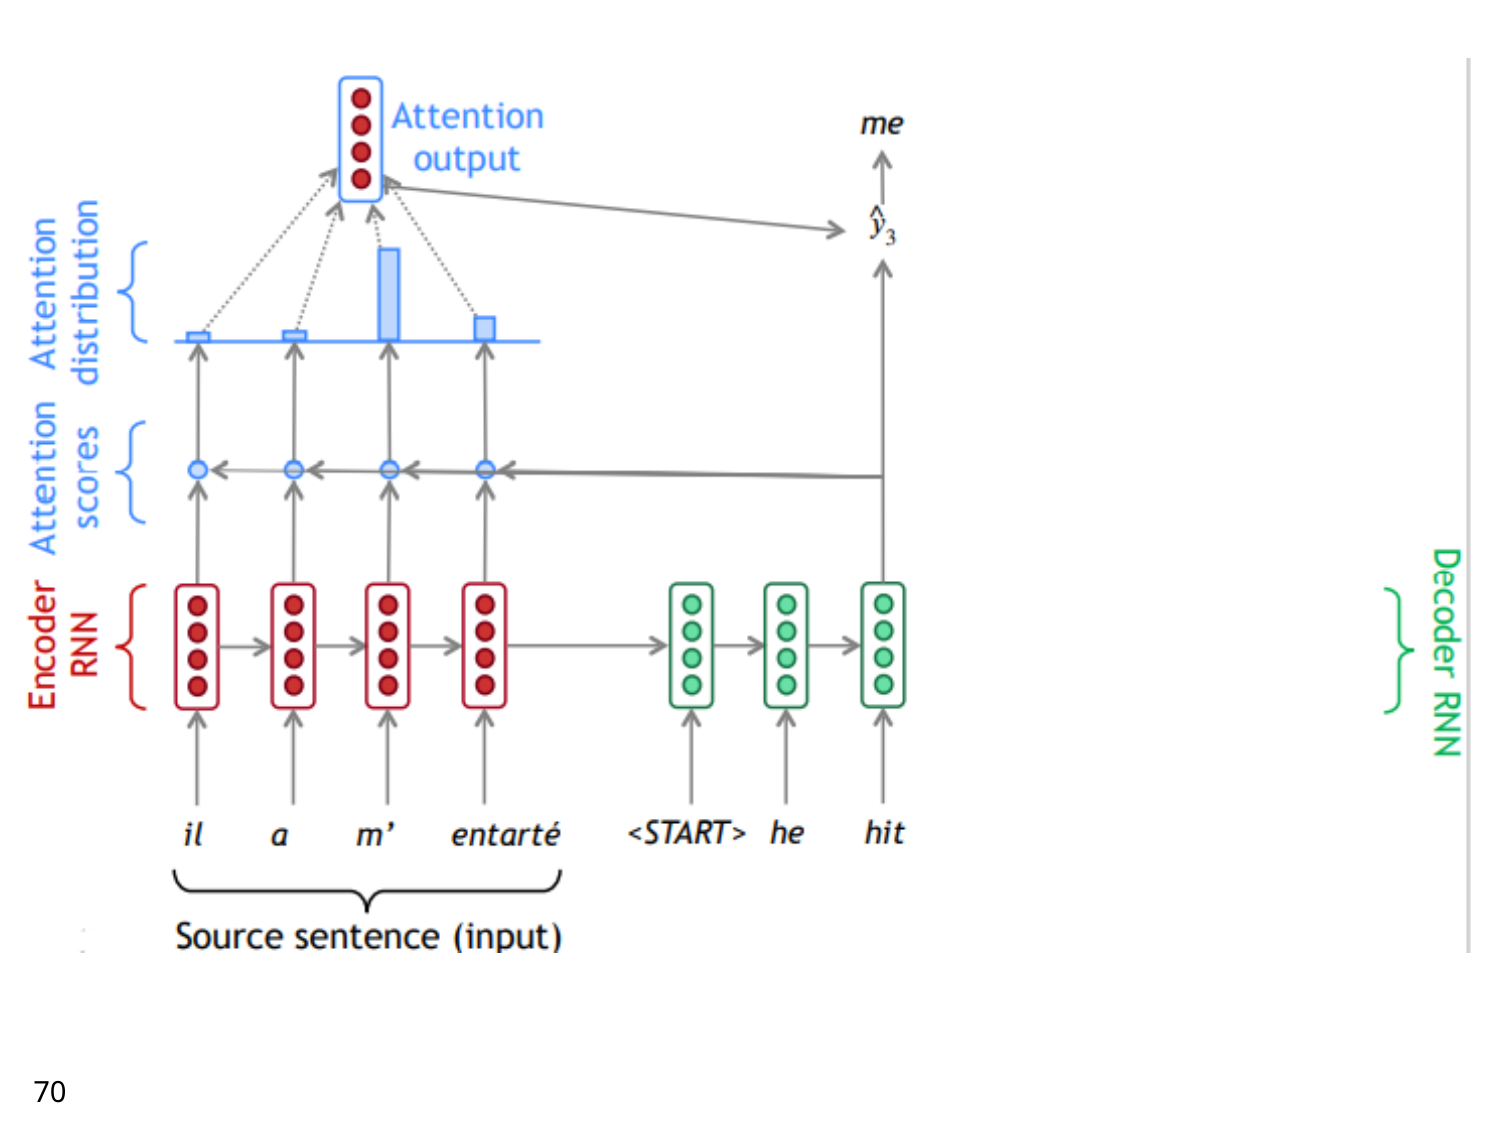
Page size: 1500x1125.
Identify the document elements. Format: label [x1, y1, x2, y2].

picture [25, 58, 1471, 953]
